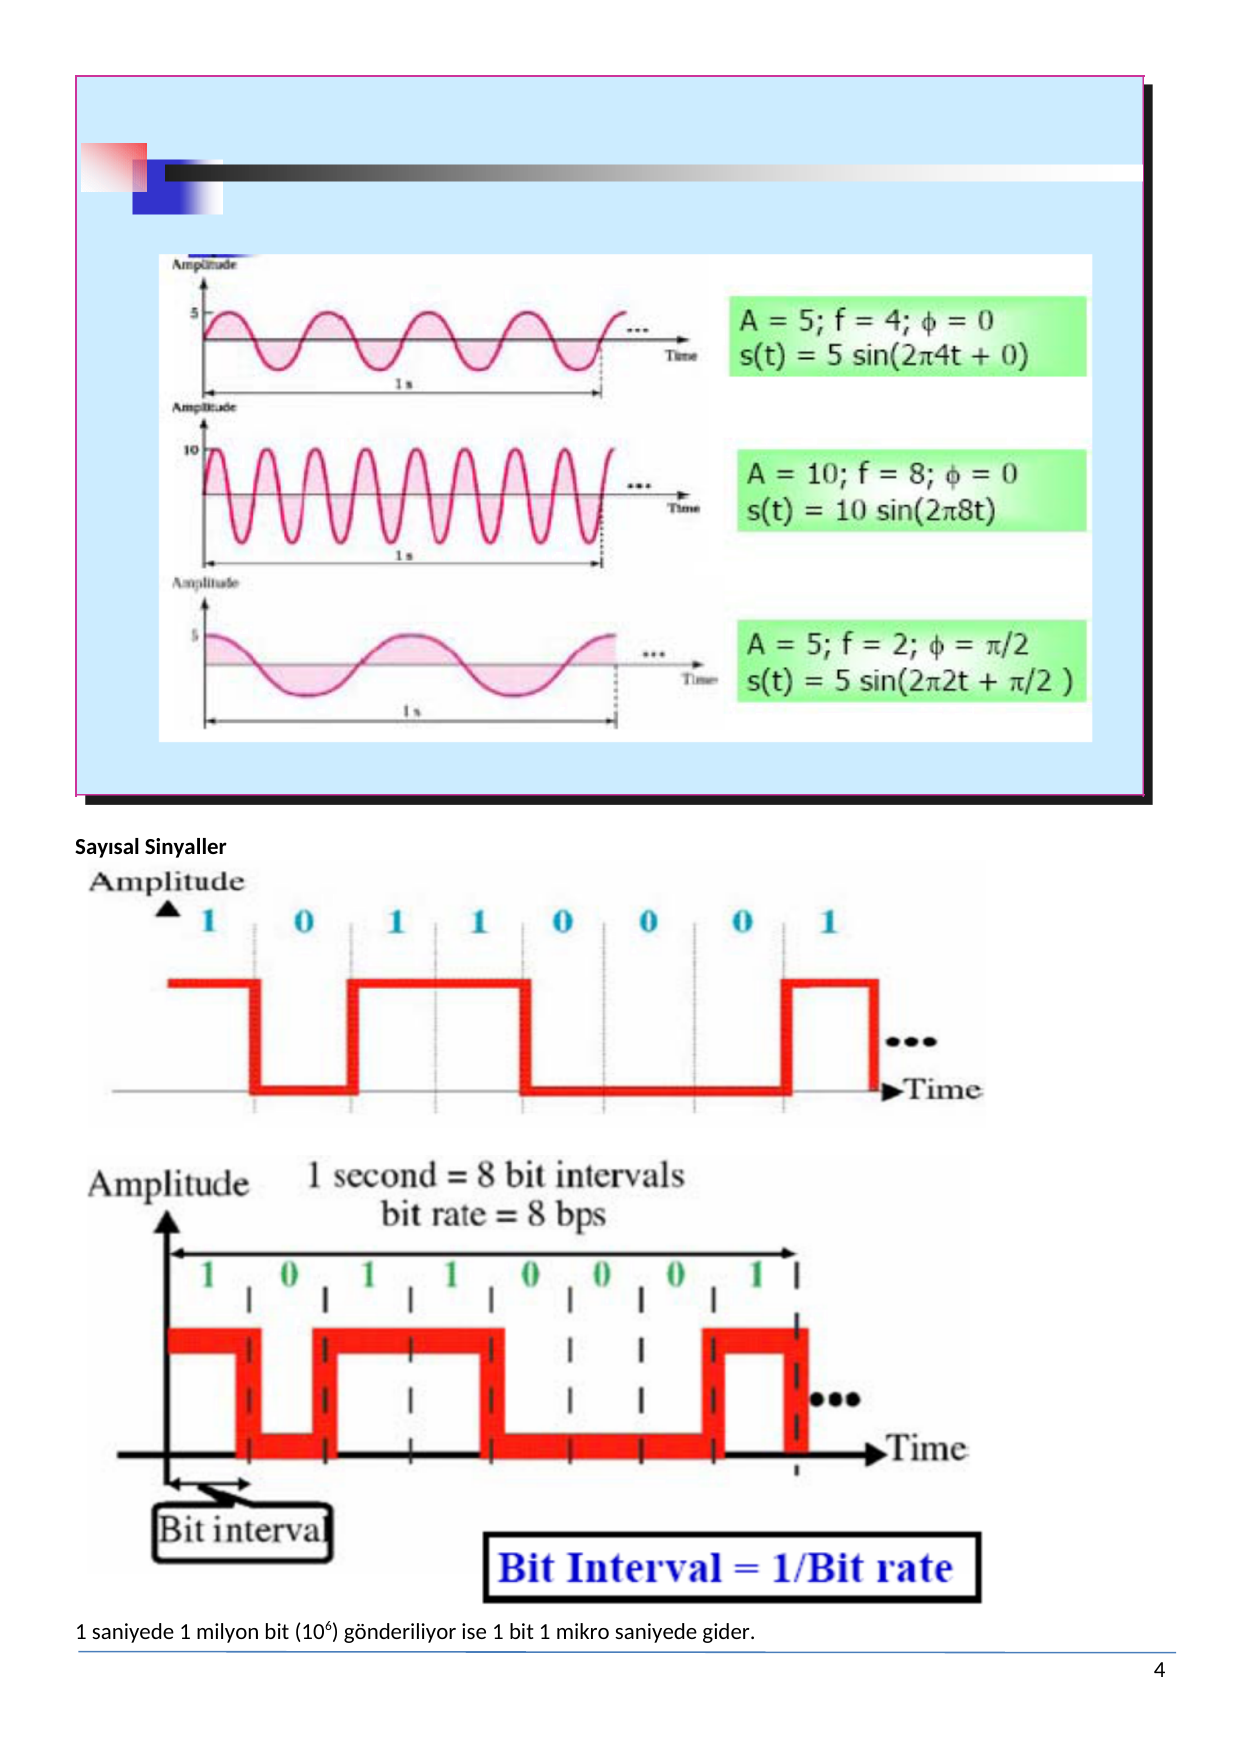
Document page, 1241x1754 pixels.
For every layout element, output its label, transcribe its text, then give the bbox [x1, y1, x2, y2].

text Sayısal Sinyaller [75, 832, 1165, 860]
picture [75, 1155, 993, 1617]
picture [75, 860, 992, 1128]
picture [75, 75, 1153, 805]
text 1 saniyede 1 milyon bit (106) gönderiliyor ise 1 bit 1 mikro saniyede gider. [75, 1617, 1165, 1645]
